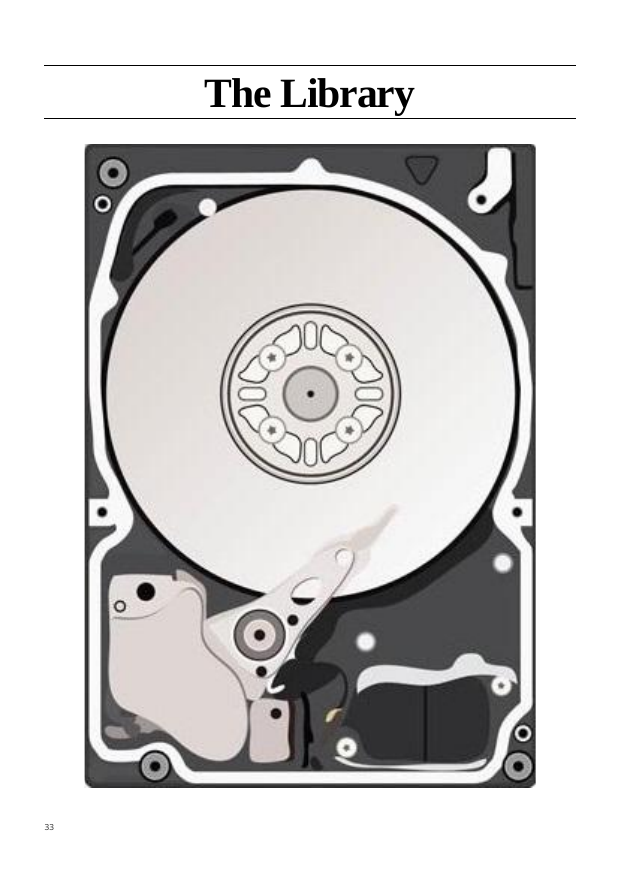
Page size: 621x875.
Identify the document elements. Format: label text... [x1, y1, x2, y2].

picture [84, 144, 536, 788]
subtitle The Library [44, 66, 576, 118]
